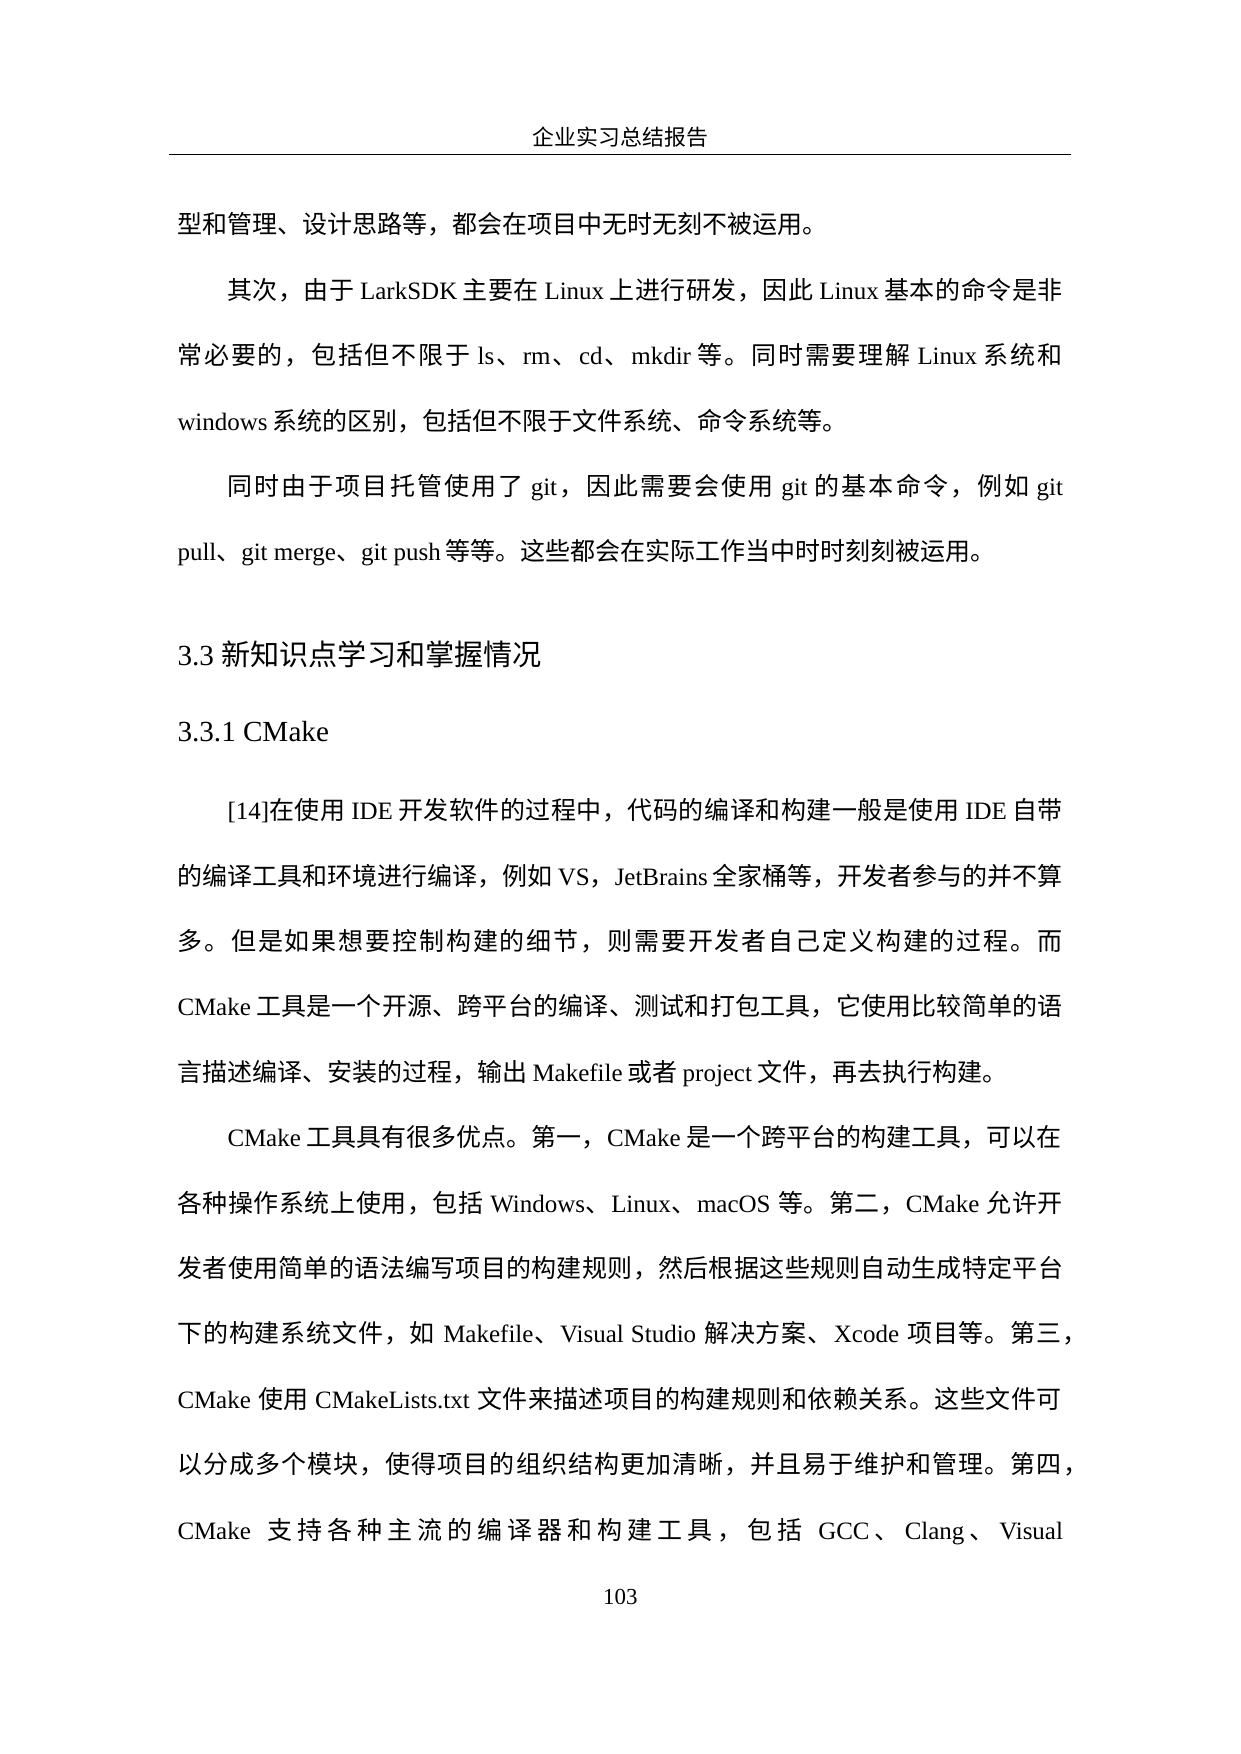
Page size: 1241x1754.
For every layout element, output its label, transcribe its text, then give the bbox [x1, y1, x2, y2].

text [177, 190, 1063, 256]
subtitle 3.3.1 CMake [177, 698, 1063, 763]
text 其次，由于LarkSDK主要在Linux上进行研发，因此Linux基本的命令是非常必要的，包括但不限于ls、rm、cd、mkdir等。同时需要理解Linux系统和windows系统的区别，包括但不限于文件系统、命令系统等。 [177, 256, 1063, 452]
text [177, 1103, 1063, 1561]
subtitle 3.3 新知识点学习和掌握情况 [177, 620, 1063, 686]
text [14]在使用IDE开发软件的过程中，代码的编译和构建一般是使用IDE自带的编译工具和环境进行编译，例如VS，JetBrains全家桶等，开发者参与的并不算多。但是如果想要控制构建的细节，则需要开发者自己定义构建的过程。而CMake工具是一个开源、跨平台的编译、测试和打包工具，它使用比较简单的语言描述编译、安装的过程，输出Makefile或者project文件，再去执行构建。 [177, 776, 1063, 1103]
text 同时由于项目托管使用了git，因此需要会使用git的基本命令，例如git pull、git merge、git push等等。这些都会在实际工作当中时时刻刻被运用。 [177, 452, 1063, 583]
